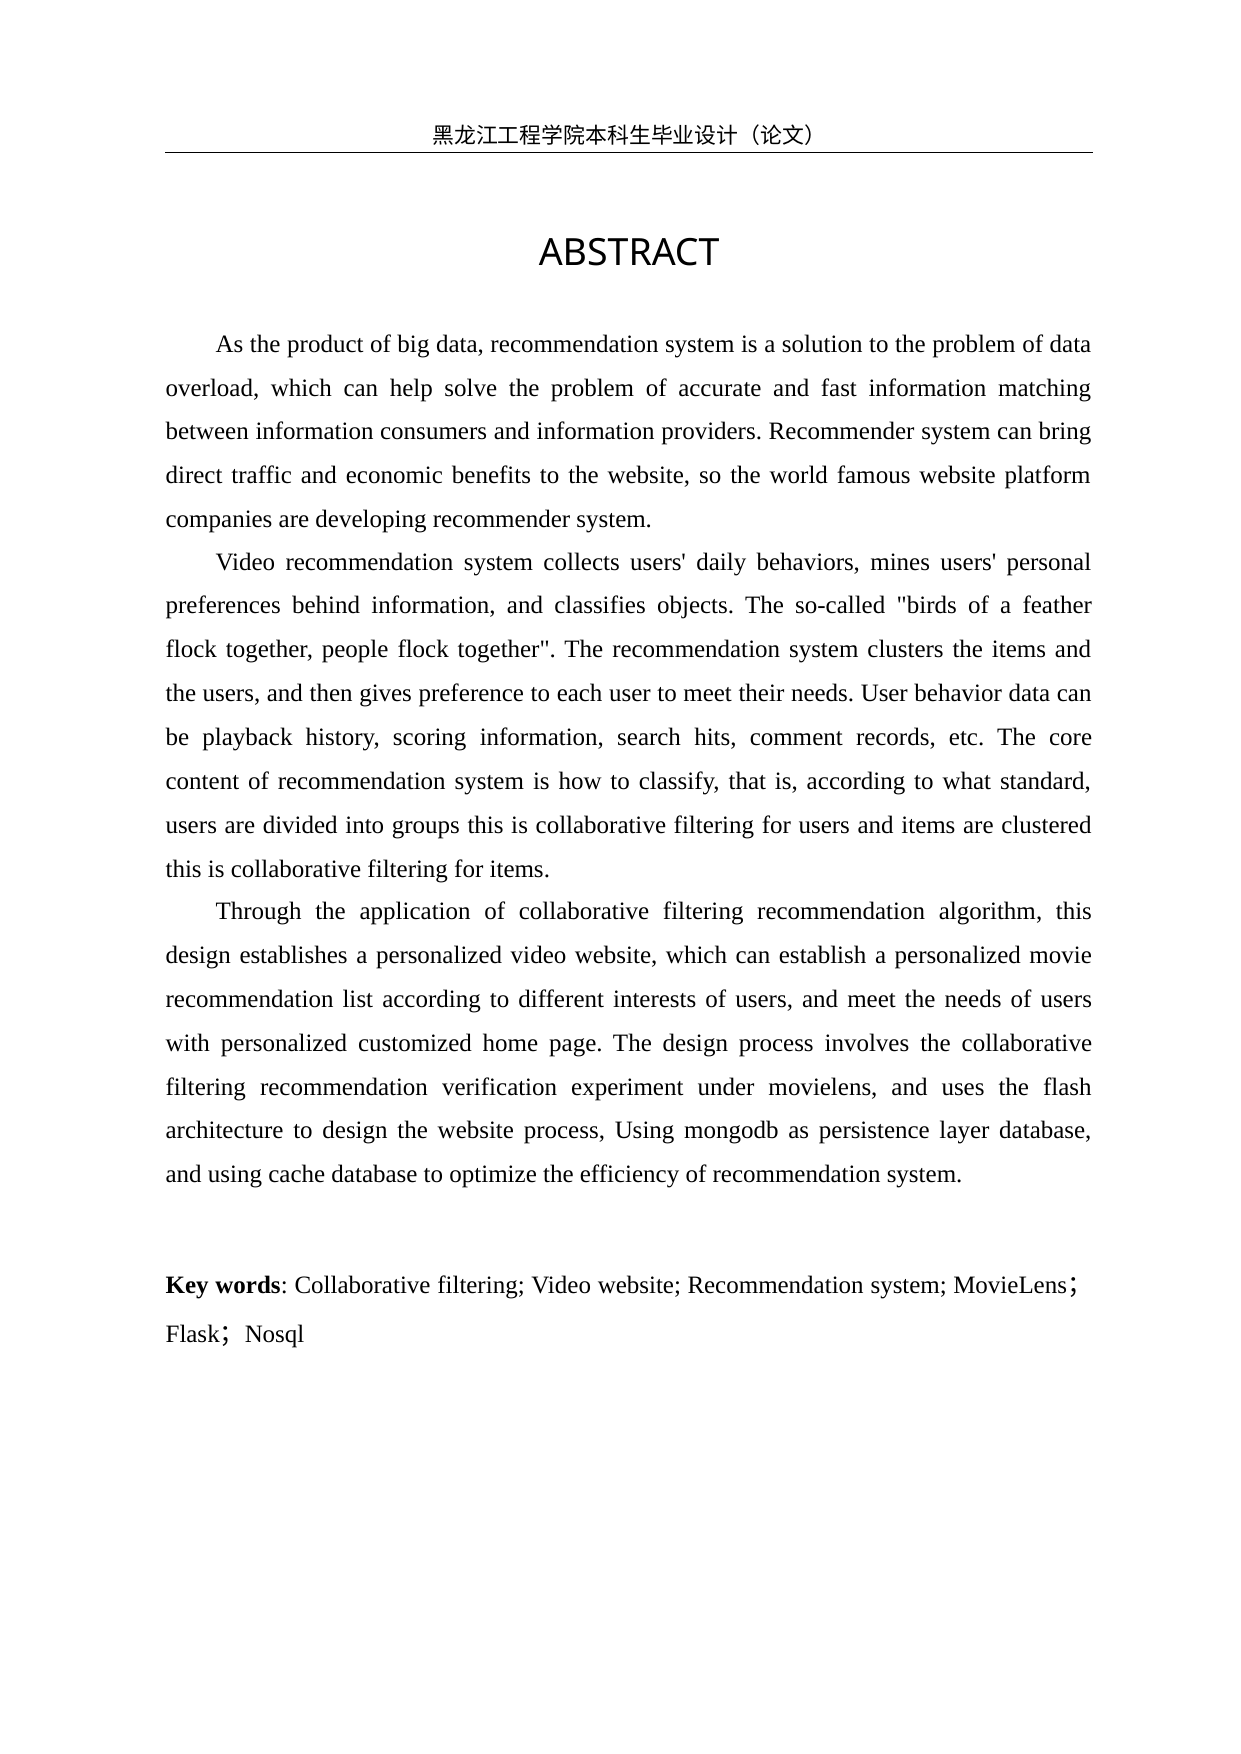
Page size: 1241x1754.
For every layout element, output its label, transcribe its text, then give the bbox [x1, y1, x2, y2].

text Through the application of collaborative filtering recommendation algorithm, this design establishes a personalized video website, which can establish a personalized movie recommendation list according to different interests of users, and meet the needs of users with personalized customized home page. The design process involves the collaborative filtering recommendation verification experiment under movielens, and uses the flash architecture to design the website process, Using mongodb as persistence layer database, and using cache database to optimize the efficiency of recommendation system. [165, 894, 1093, 1190]
text Key words: Collaborative filtering; Video website; Recommendation system; MovieLens；Flask；Nosql [165, 1265, 1093, 1350]
text As the product of big data, recommendation system is a solution to the problem of data overload, which can help solve the problem of accurate and fast information matching between information consumers and information providers. Recommender system can bring direct traffic and economic benefits to the website, so the world famous website platform companies are developing recommender system. [165, 327, 1093, 535]
text Video recommendation system collects users' daily behaviors, mines users' personal preferences behind information, and classifies objects. The so-called "birds of a feather flock together, people flock together". The recommendation system clusters the items and the users, and then gives preference to each user to meet their needs. User behavior data can be playback history, scoring information, search hits, comment records, etc. The core content of recommendation system is how to classify, that is, according to what standard, users are divided into groups this is collaborative filtering for users and items are clustered this is collaborative filtering for items. [165, 545, 1093, 884]
text ABSTRACT [165, 226, 1093, 277]
